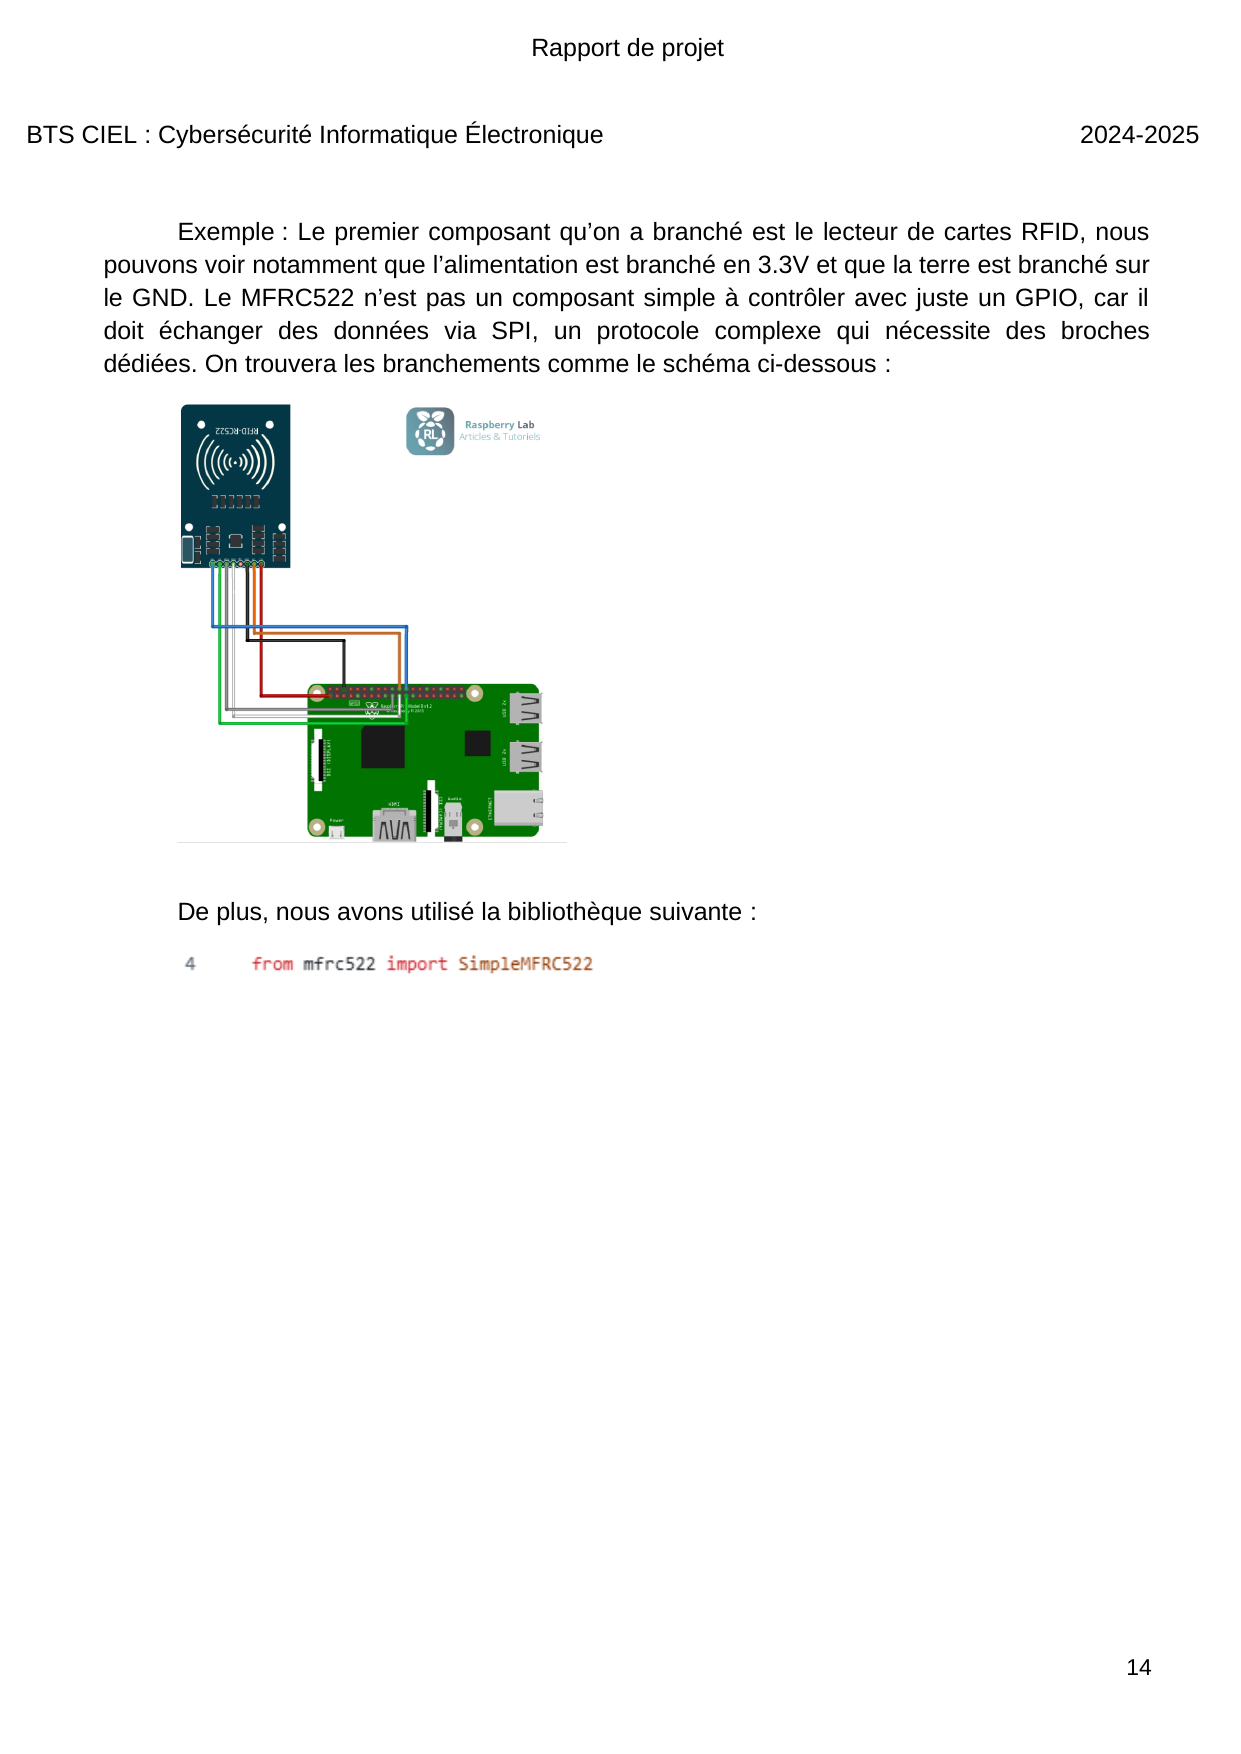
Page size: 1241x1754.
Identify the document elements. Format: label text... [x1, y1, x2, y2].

text De plus, nous avons utilisé la bibliothèque suivante : [103, 897, 1152, 926]
picture [177, 403, 567, 843]
text Exemple : Le premier composant qu’on a branché est le lecteur de cartes RFID, nous pouvons voir notamment que l’alimentation est branché en 3.3V et que la terre est branché sur le GND. Le MFRC522 n’est pas un composant simple à contrôler avec juste un GPIO, car il doit échanger des données via SPI, un protocole complexe qui nécessite des broches dédiées. On trouvera les branchements comme le schéma ci-dessous : [103, 217, 1152, 378]
picture [177, 951, 606, 980]
